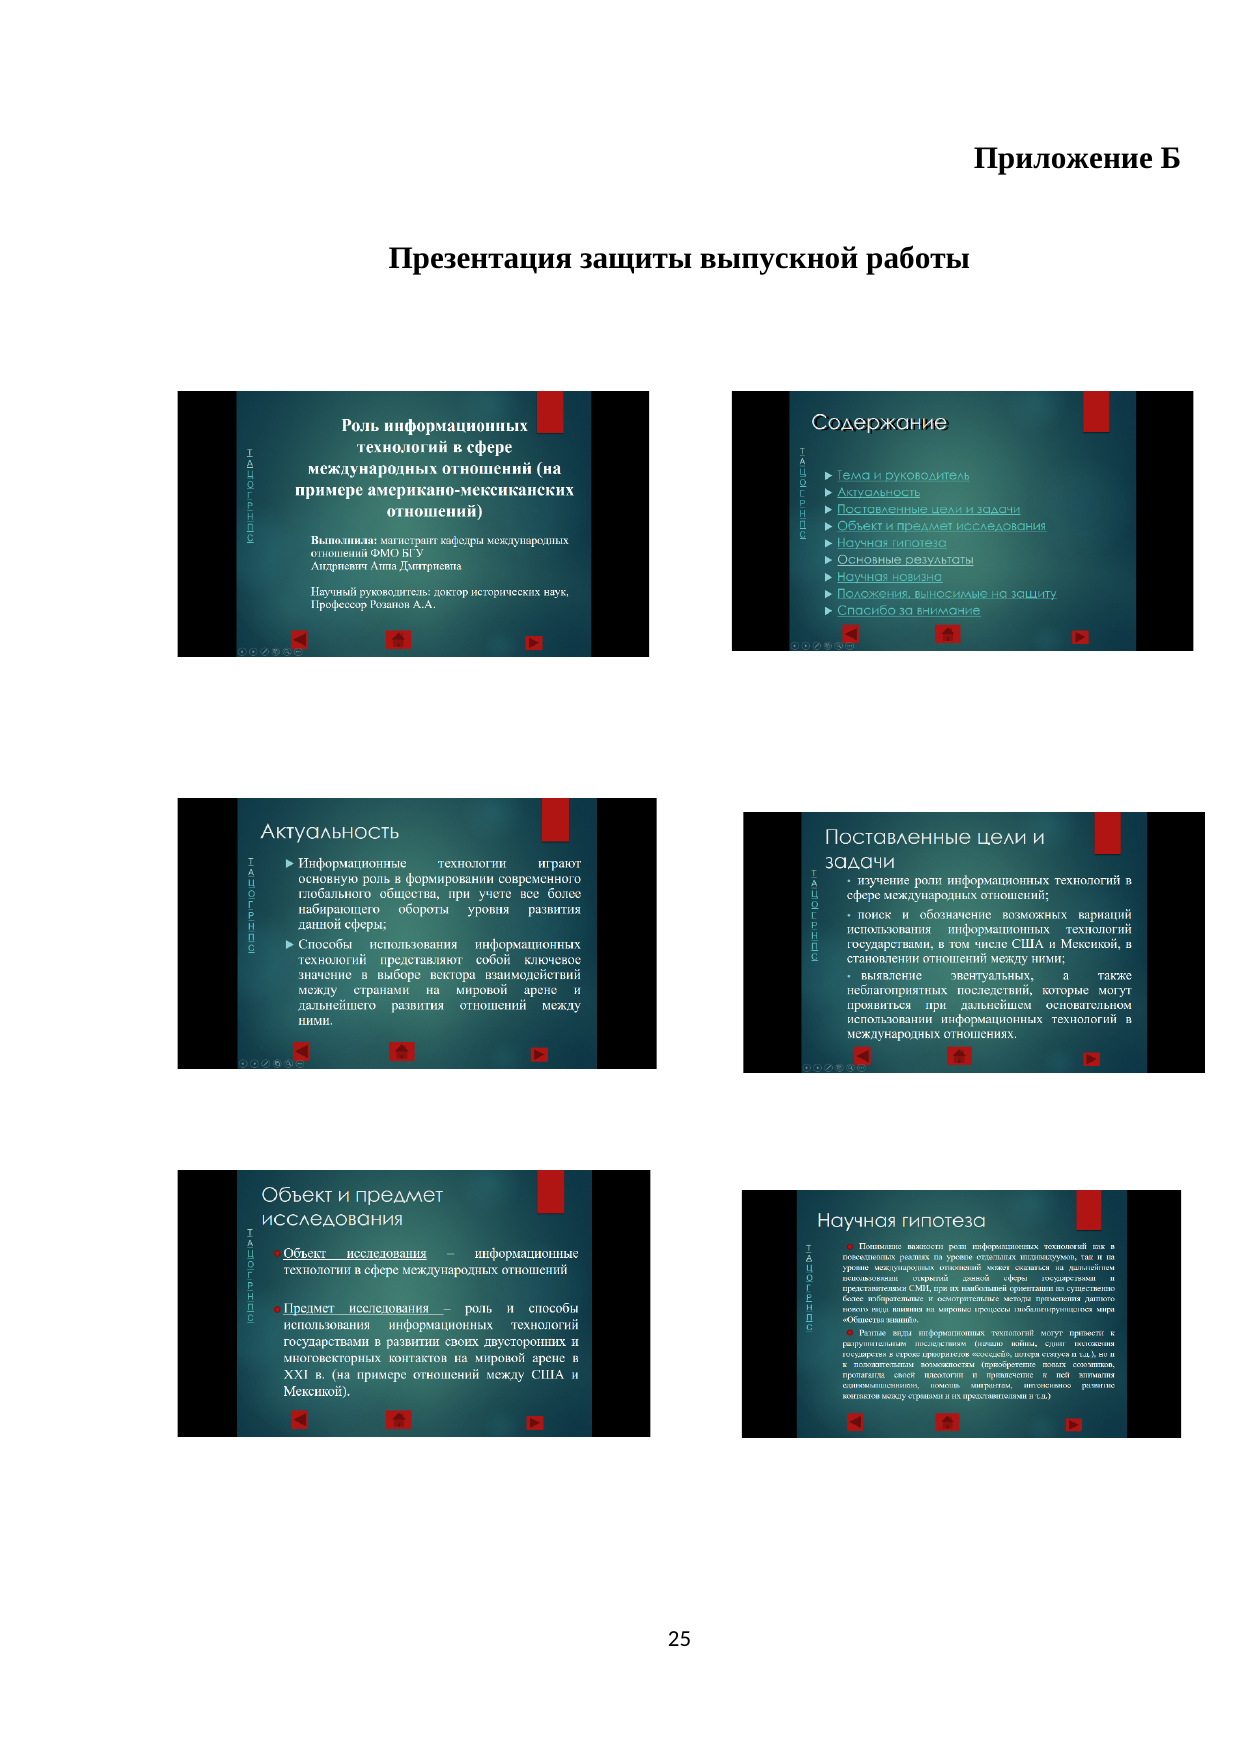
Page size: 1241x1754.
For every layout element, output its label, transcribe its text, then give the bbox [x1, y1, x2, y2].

text Презентация защиты выпускной работы [177, 238, 1181, 276]
picture [177, 391, 650, 657]
picture [743, 812, 1205, 1073]
picture [741, 1190, 1182, 1438]
subtitle Приложение Б [177, 139, 1181, 175]
picture [177, 1170, 651, 1437]
picture [731, 391, 1194, 651]
picture [177, 798, 657, 1069]
